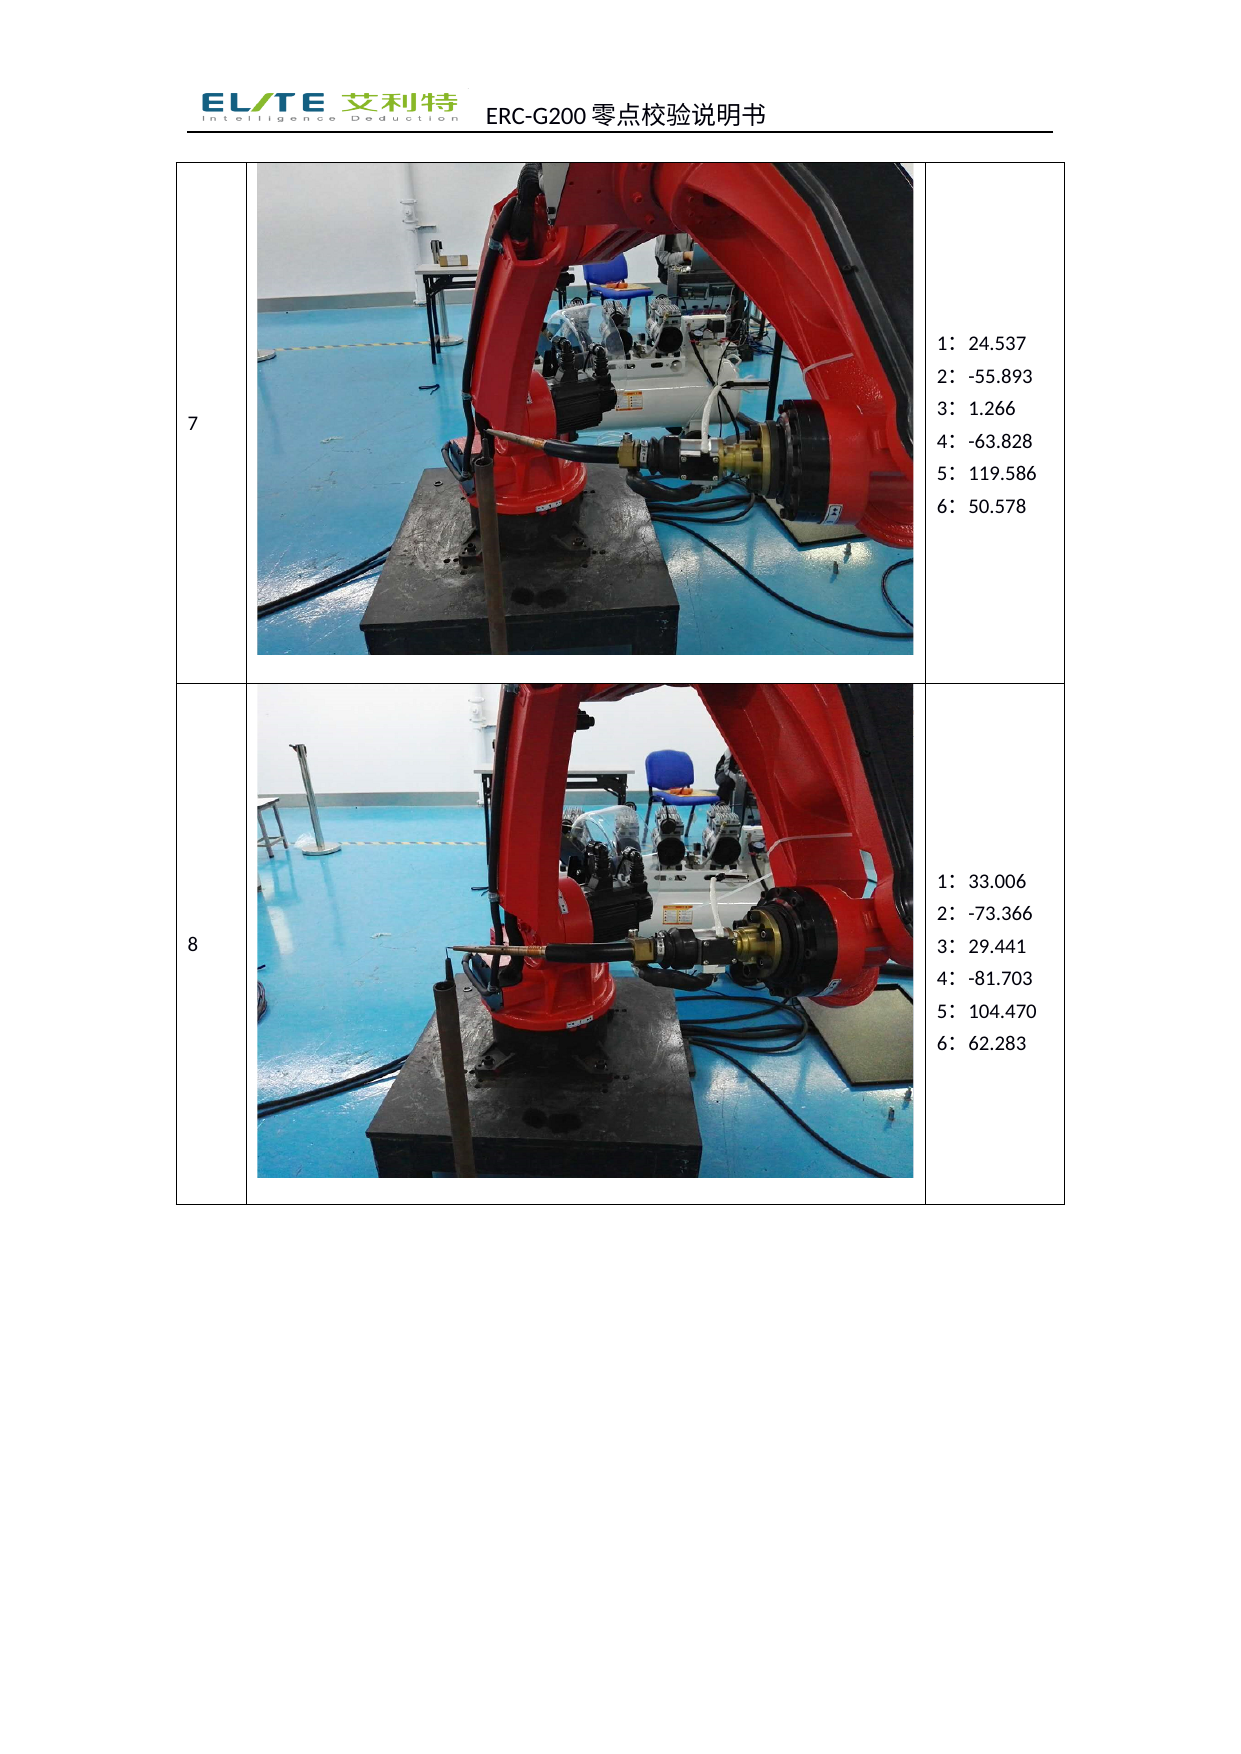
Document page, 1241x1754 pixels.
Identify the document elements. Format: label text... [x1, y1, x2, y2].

table_cell [247, 684, 925, 1204]
picture [187, 88, 469, 124]
picture [257, 163, 914, 655]
table_cell 8 [177, 684, 246, 1204]
table_cell [247, 163, 925, 683]
table_cell 1：24.537 2：-55.893 3：1.266 4：-63.828 5：119.586 6：50.578 [926, 163, 1064, 683]
table_cell 7 [177, 163, 246, 683]
picture [257, 684, 914, 1178]
table_cell 1：33.006 2：-73.366 3：29.441 4：-81.703 5：104.470 6：62.283 [926, 684, 1064, 1204]
